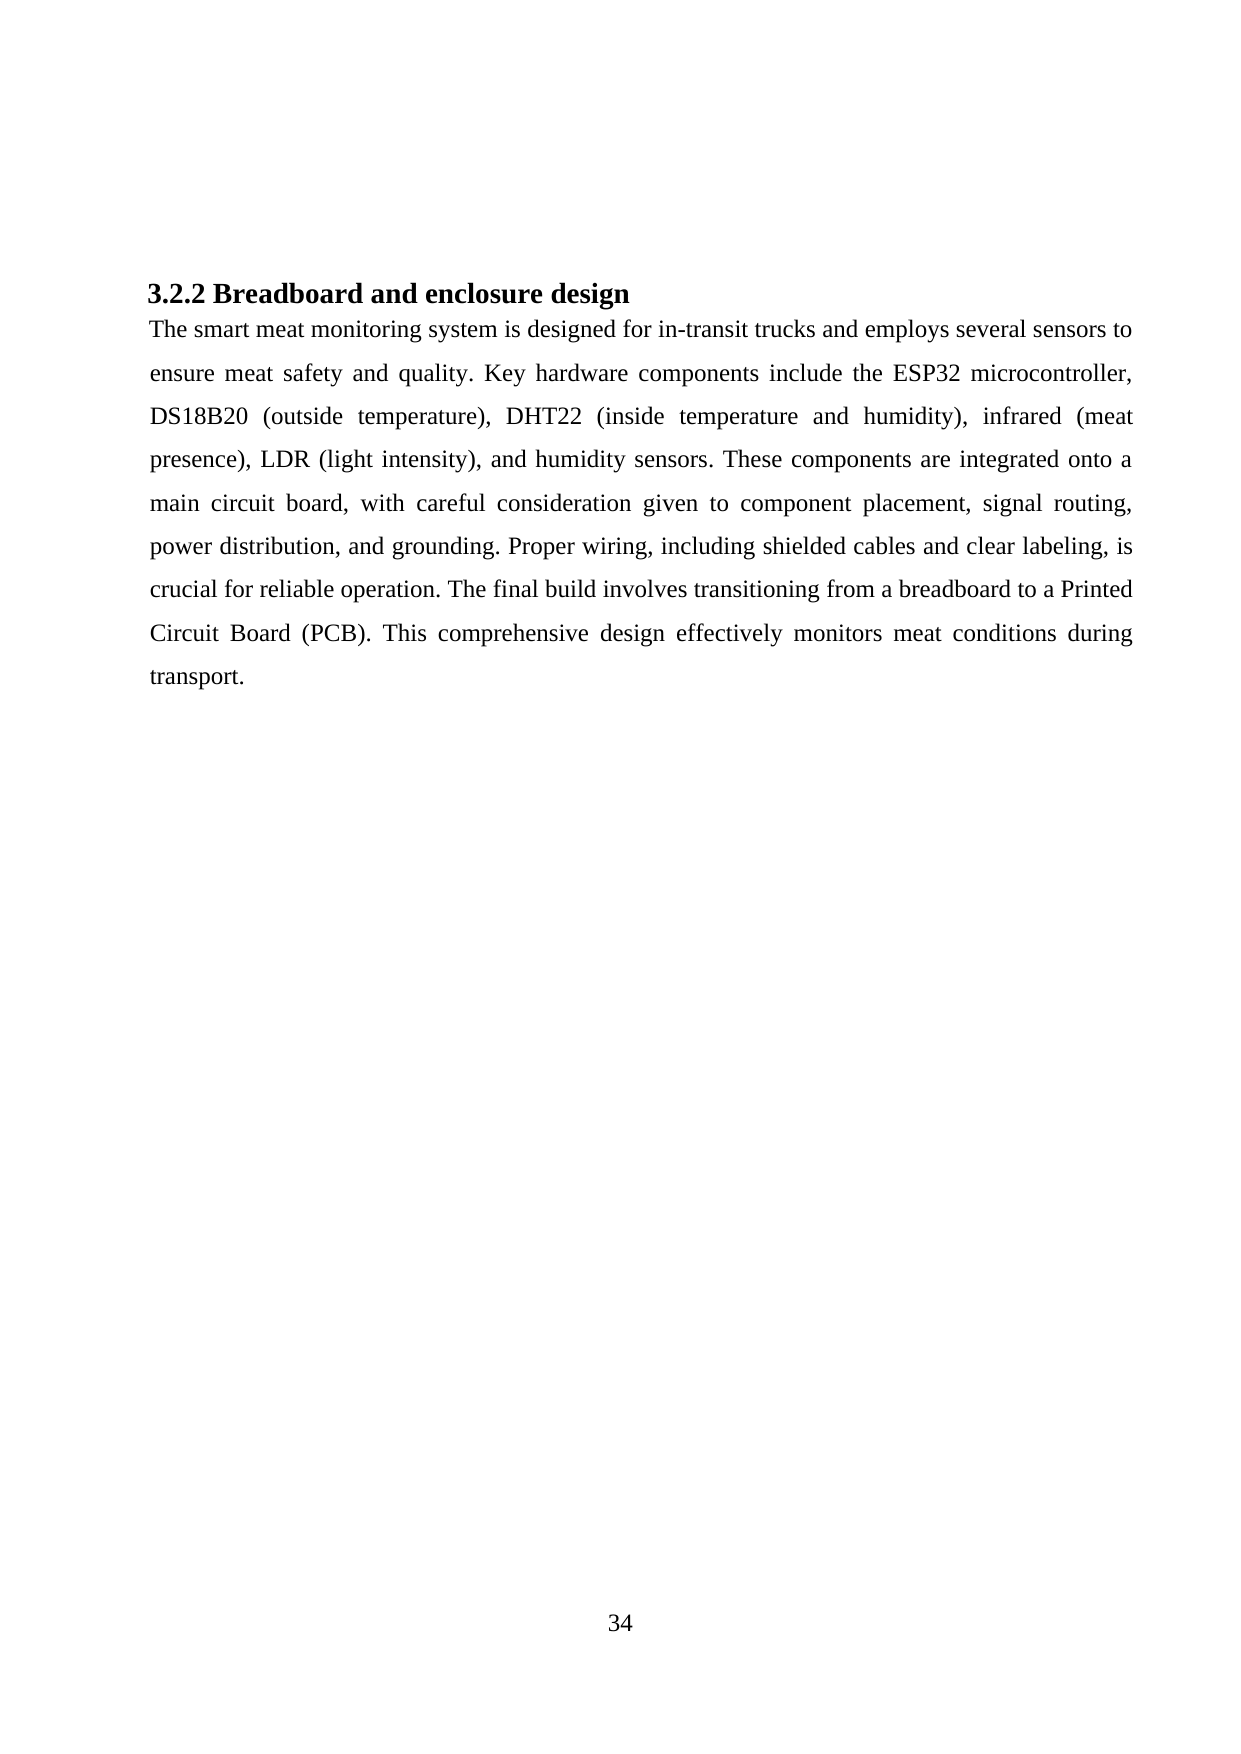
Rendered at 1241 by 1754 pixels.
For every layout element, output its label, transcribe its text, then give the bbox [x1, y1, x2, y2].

text The smart meat monitoring system is designed for in-transit trucks and employs several sensors to ensure meat safety and quality. Key hardware components include the ESP32 microcontroller, DS18B20 (outside temperature), DHT22 (inside temperature and humidity), infrared (meat presence), LDR (light intensity), and humidity sensors. These components are integrated onto a main circuit board, with careful consideration given to component placement, signal routing, power distribution, and grounding. Proper wiring, including shielded cables and clear labeling, is crucial for reliable operation. The final build involves transitioning from a breadboard to a Printed Circuit Board (PCB). This comprehensive design effectively monitors meat conditions during transport. [148, 314, 1134, 690]
subtitle 3.2.2 Breadboard and enclosure design [147, 276, 1152, 309]
